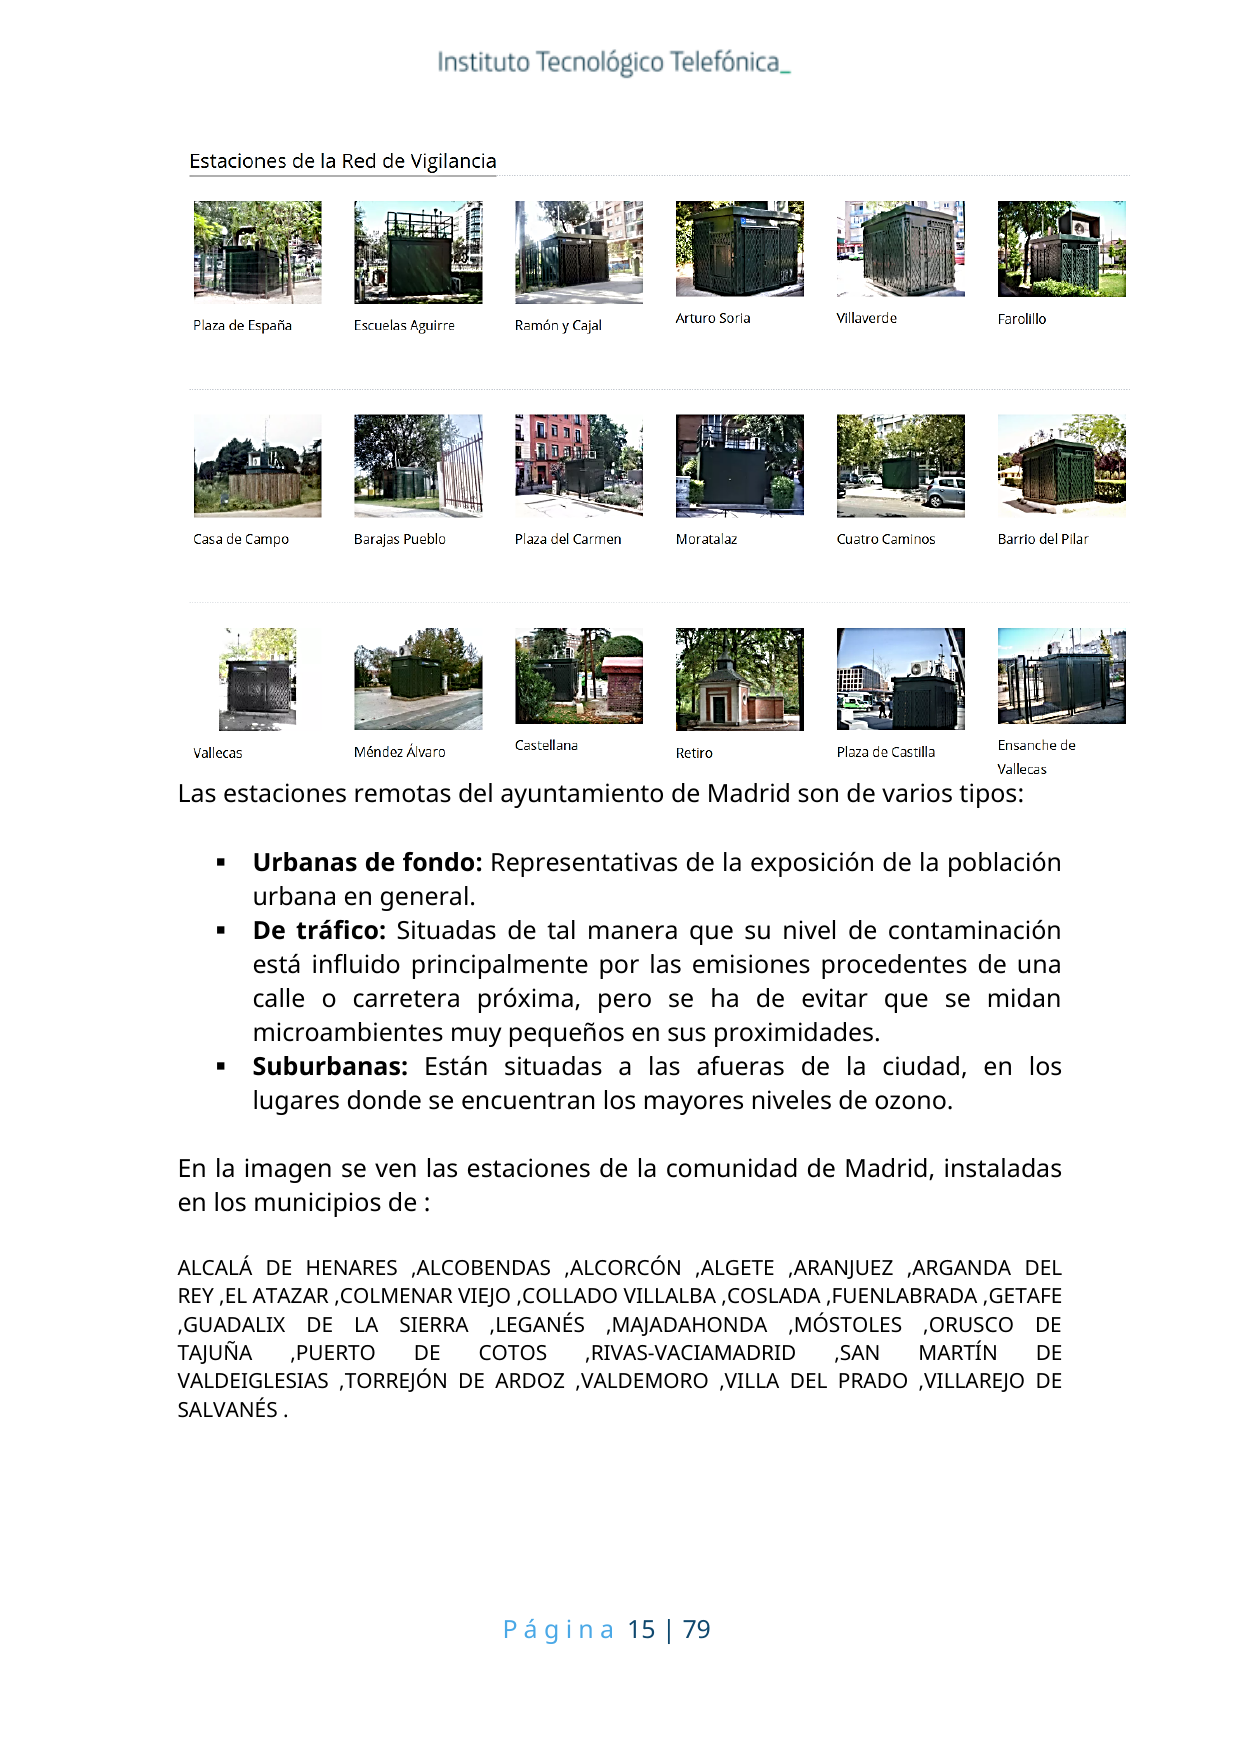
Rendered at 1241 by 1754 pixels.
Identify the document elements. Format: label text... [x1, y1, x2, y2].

list De tráfico: Situadas de tal manera que su nivel de contaminación está influido principalmente por las emisiones procedentes de una calle o carretera próxima, pero se ha de evitar que se midan microambientes muy pequeños en sus proximidades. [215, 912, 1063, 1048]
picture [433, 29, 807, 83]
list Suburbanas: Están situadas a las afueras de la ciudad, en los lugares donde se encuentran los mayores niveles de ozono. [215, 1048, 1063, 1117]
text Las estaciones remotas del ayuntamiento de Madrid son de varios tipos: [177, 776, 1063, 810]
list Urbanas de fondo: Representativas de la exposición de la población urbana en general. [215, 844, 1063, 912]
text En la imagen se ven las estaciones de la comunidad de Madrid, instaladas en los municipios de : [177, 1151, 1063, 1219]
picture [177, 147, 1132, 776]
text ALCALÁ DE HENARES ,ALCOBENDAS ,ALCORCÓN ,ALGETE ,ARANJUEZ ,ARGANDA DEL REY ,EL ATAZAR ,COLMENAR VIEJO ,COLLADO VILLALBA ,COSLADA ,FUENLABRADA ,GETAFE ,GUADALIX DE LA SIERRA ,LEGANÉS ,MAJADAHONDA ,MÓSTOLES ,ORUSCO DE TAJUÑA ,PUERTO DE COTOS ,RIVAS-VACIAMADRID ,SAN MARTÍN DE VALDEIGLESIAS ,TORREJÓN DE ARDOZ ,VALDEMORO ,VILLA DEL PRADO ,VILLAREJO DE SALVANÉS . [177, 1253, 1063, 1423]
